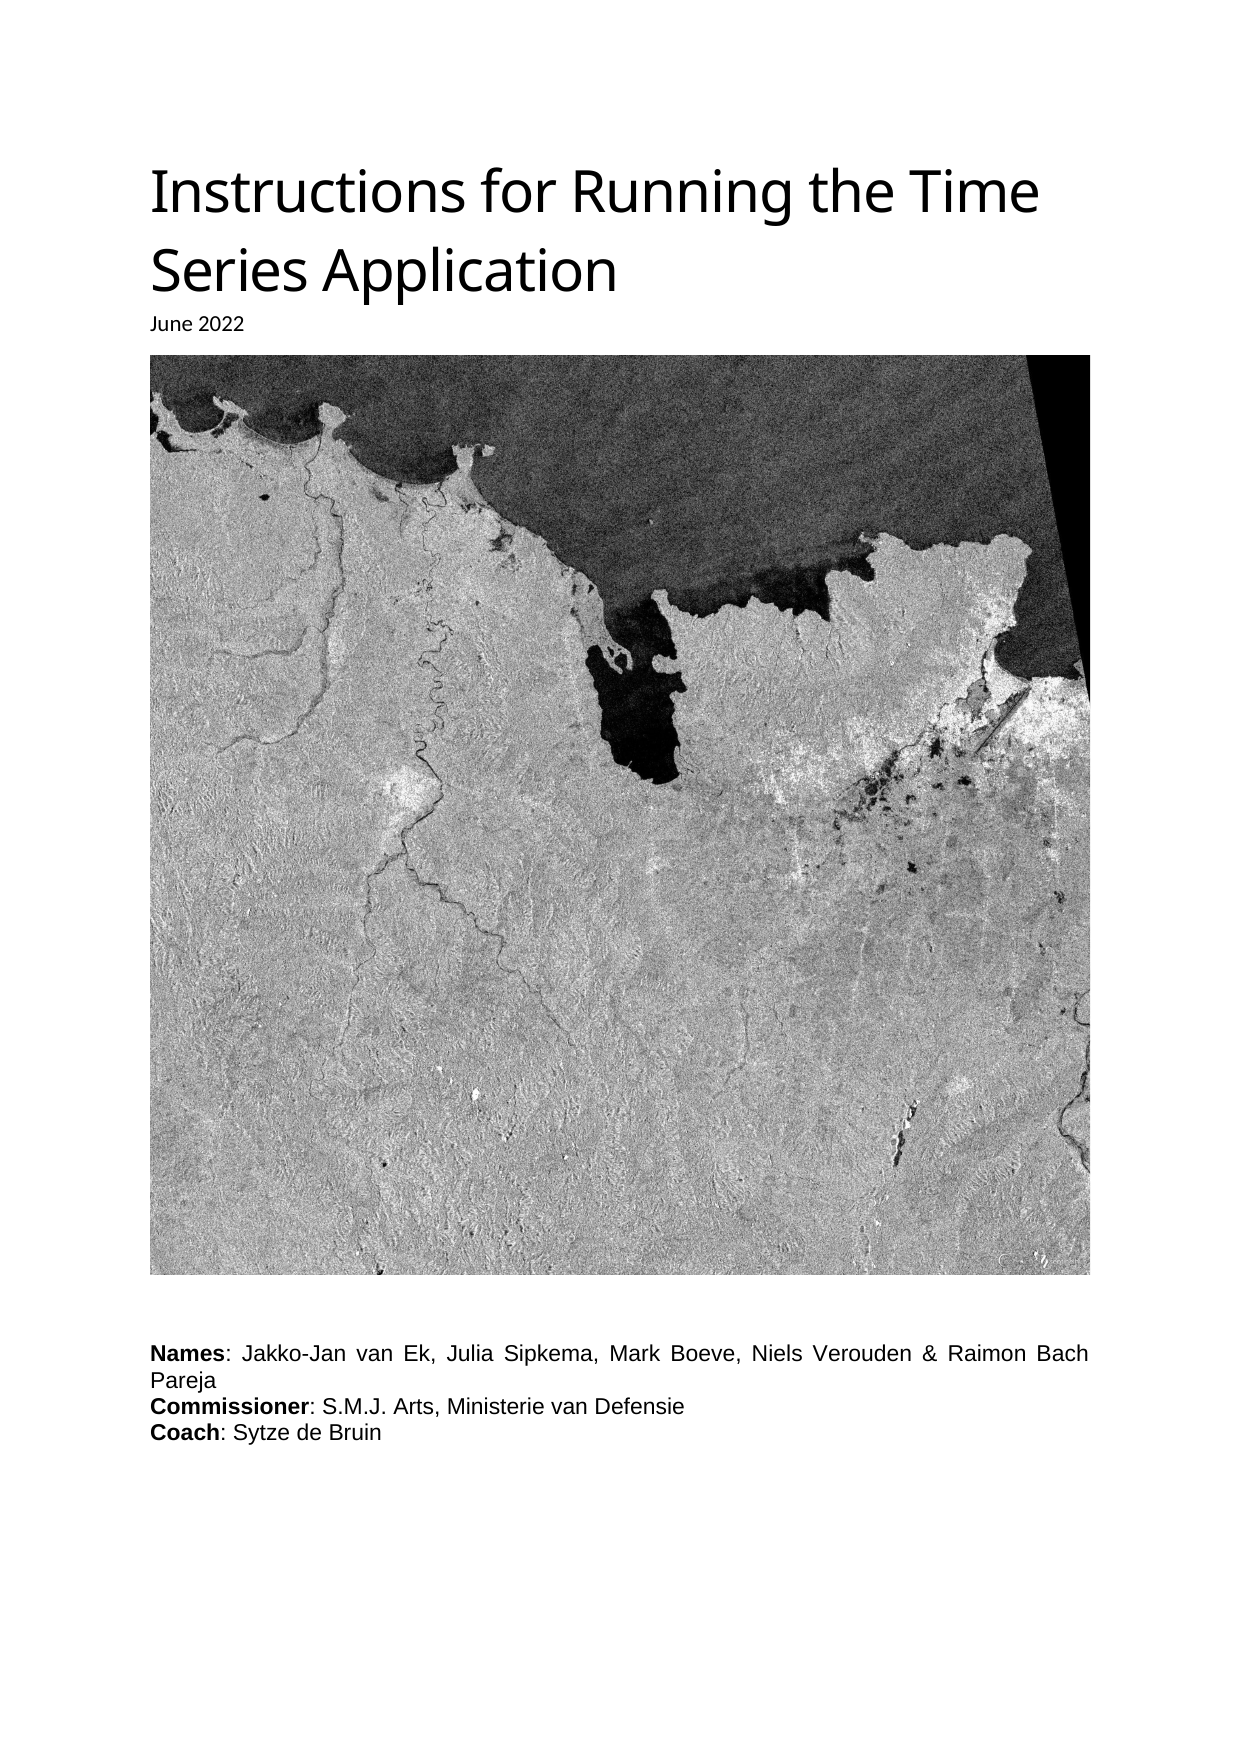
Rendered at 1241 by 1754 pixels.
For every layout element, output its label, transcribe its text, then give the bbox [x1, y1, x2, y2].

text Names: Jakko-Jan van Ek, Julia Sipkema, Mark Boeve, Niels Verouden & Raimon Bach Pareja [150, 1340, 1090, 1393]
title Instructions for Running the Time Series Application [150, 150, 1090, 309]
text Commissioner: S.M.J. Arts, Ministerie van Defensie [150, 1393, 1090, 1419]
picture [150, 355, 1091, 1275]
text June 2022 [150, 309, 1090, 337]
text Coach: Sytze de Bruin [150, 1419, 1090, 1446]
